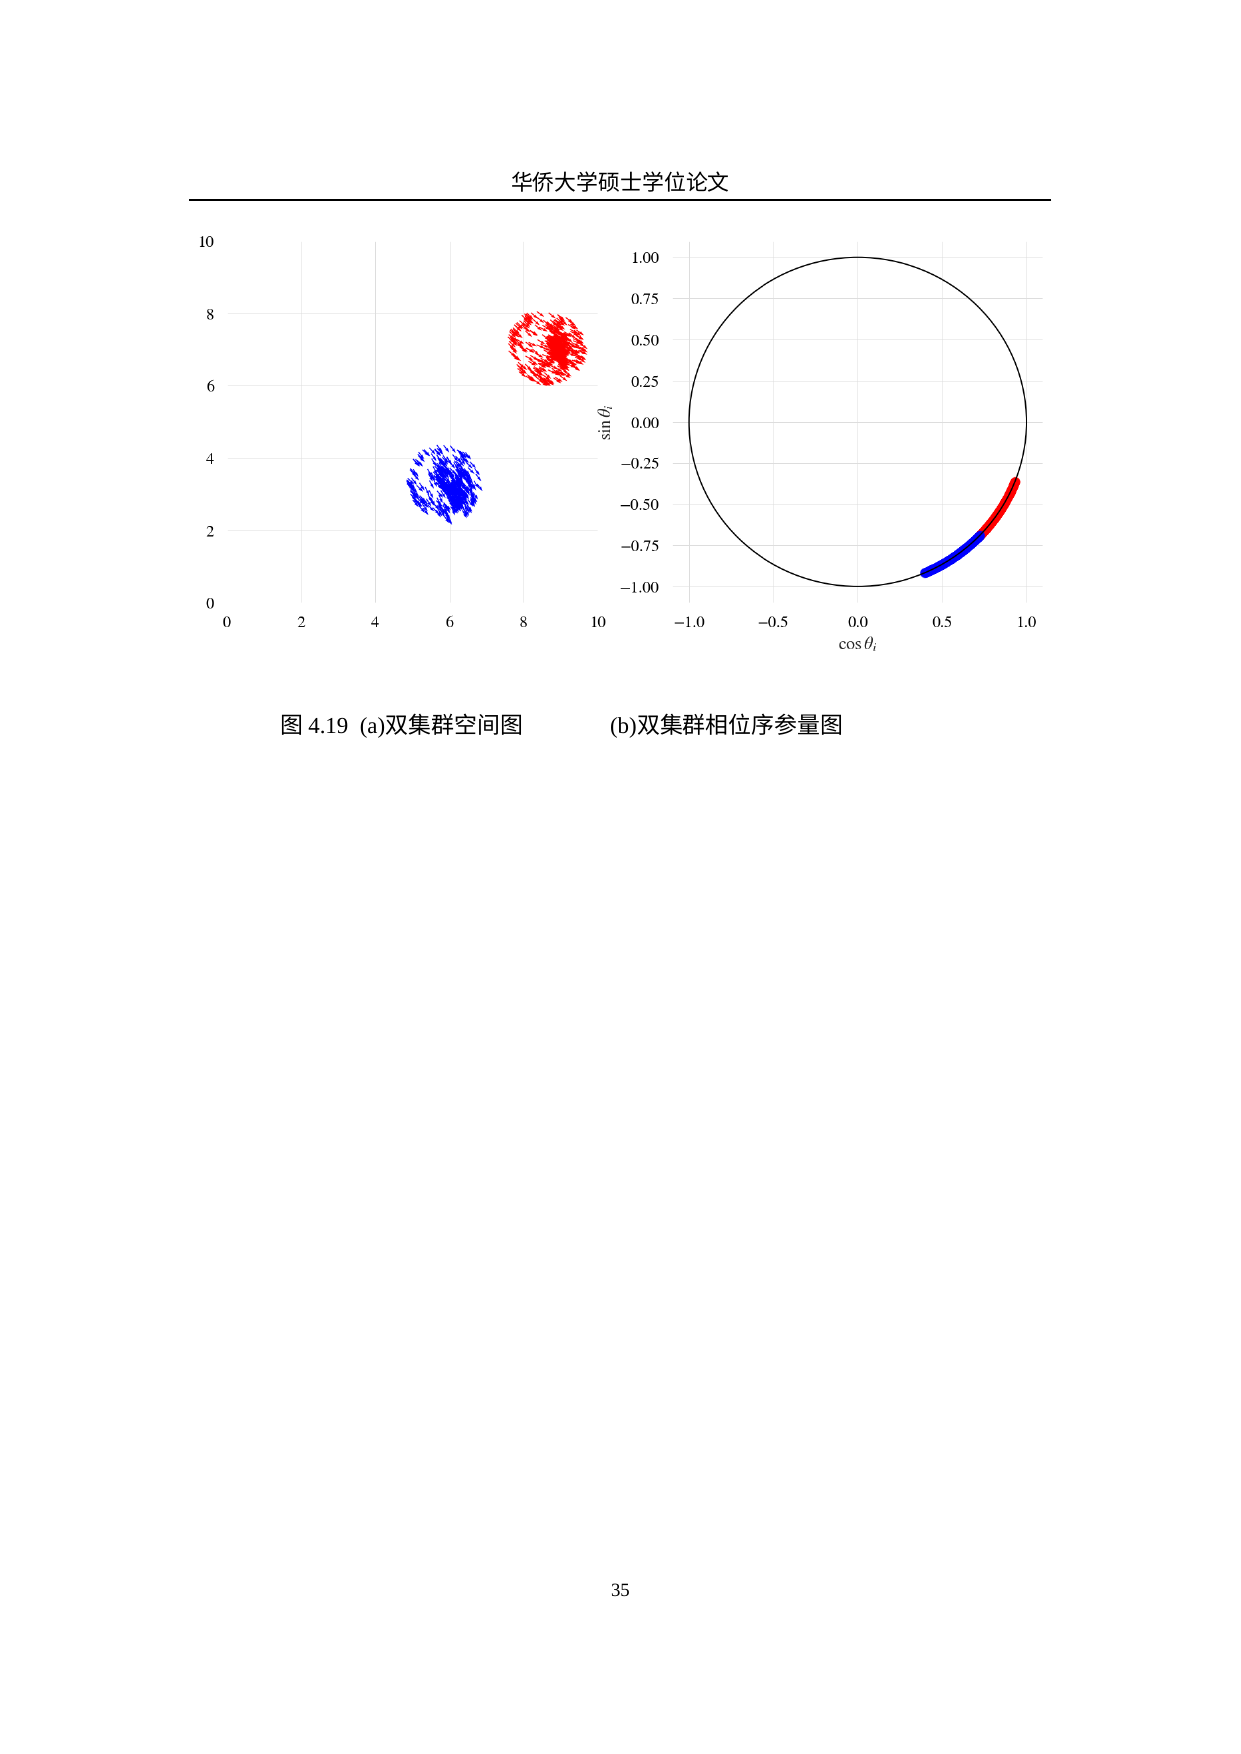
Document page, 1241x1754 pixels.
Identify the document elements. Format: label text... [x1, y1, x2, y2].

picture [188, 227, 1052, 662]
text 图4.19 (a)双集群空间图 (b)双集群相位序参量图 [189, 707, 1051, 740]
